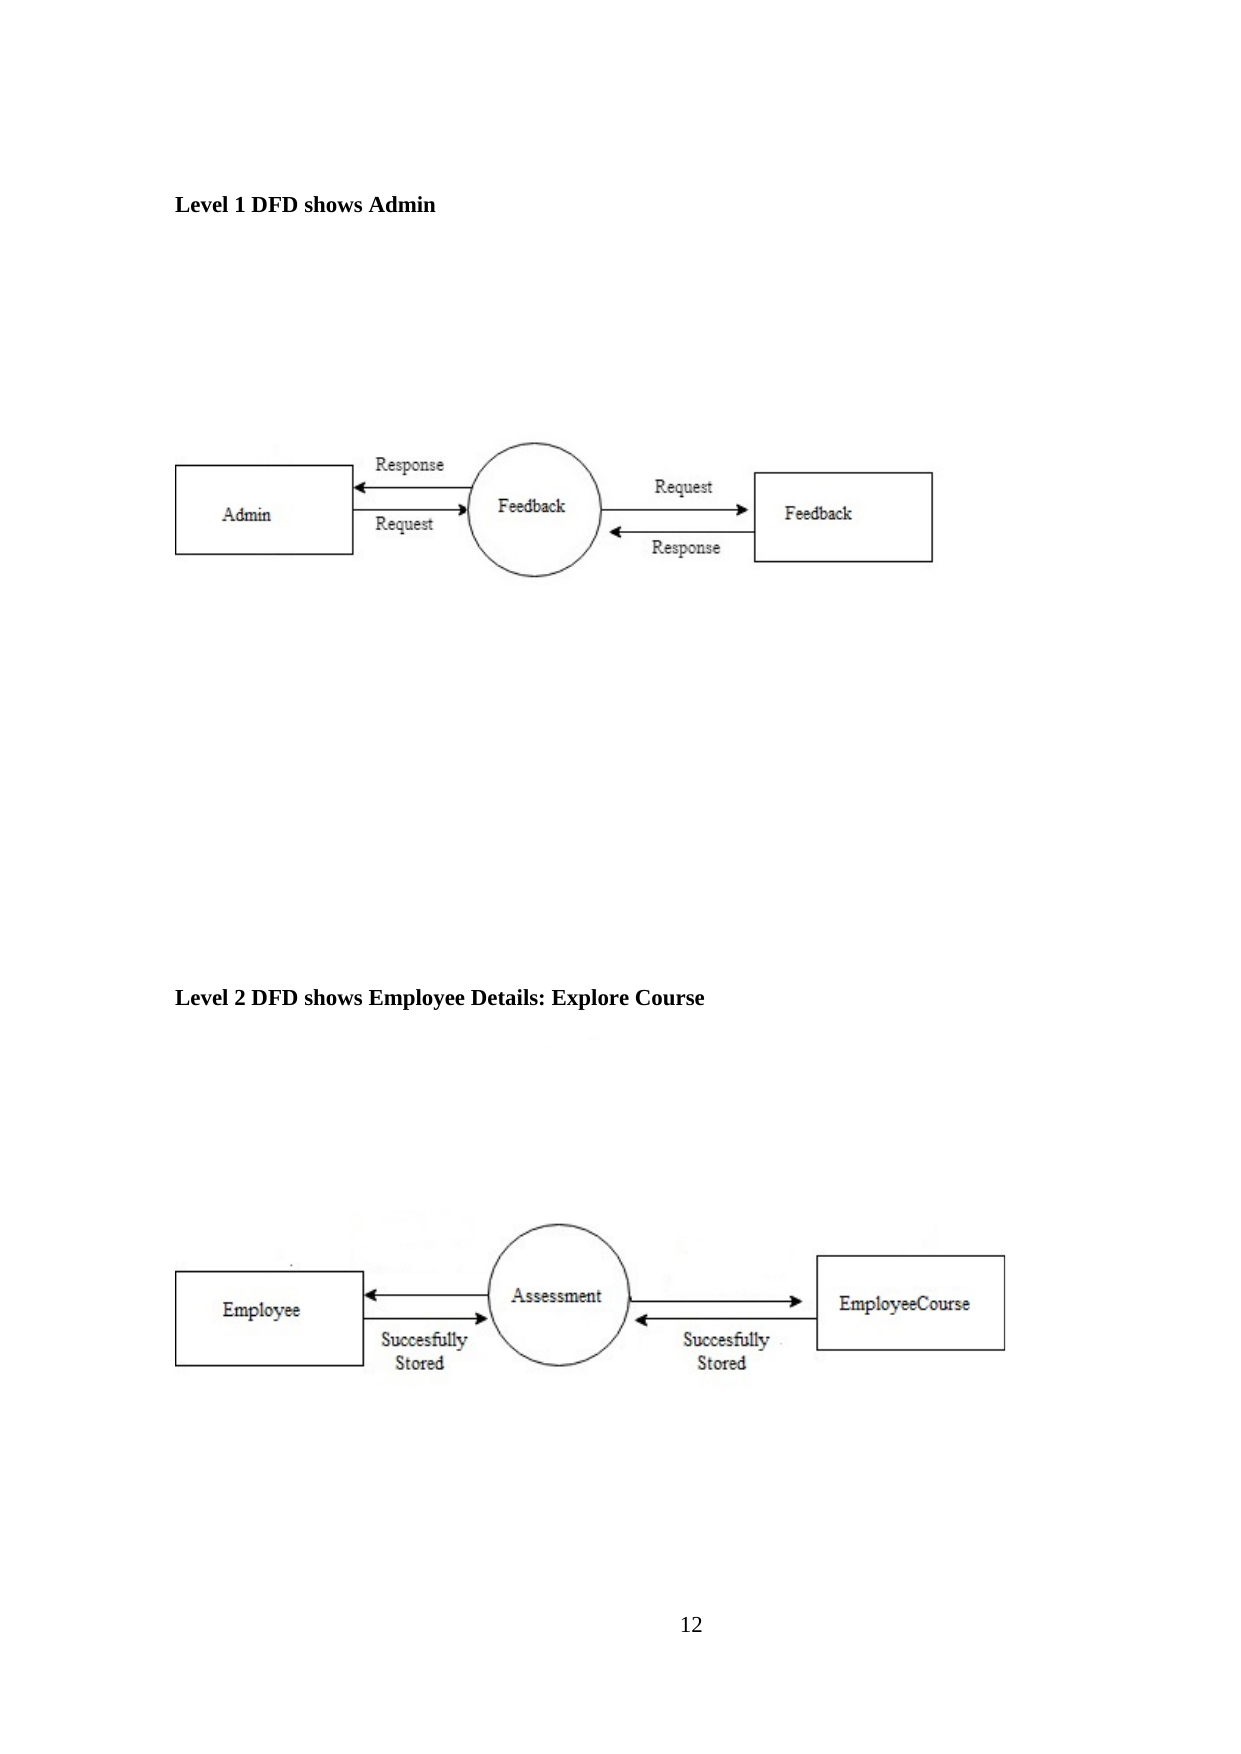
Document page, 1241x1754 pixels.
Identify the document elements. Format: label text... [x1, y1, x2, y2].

text Level 2 DFD shows Employee Details: Explore Course [175, 984, 1207, 1010]
picture [175, 243, 1208, 826]
text Level 1 DFD shows Admin [175, 191, 1207, 217]
picture [175, 1036, 1006, 1536]
